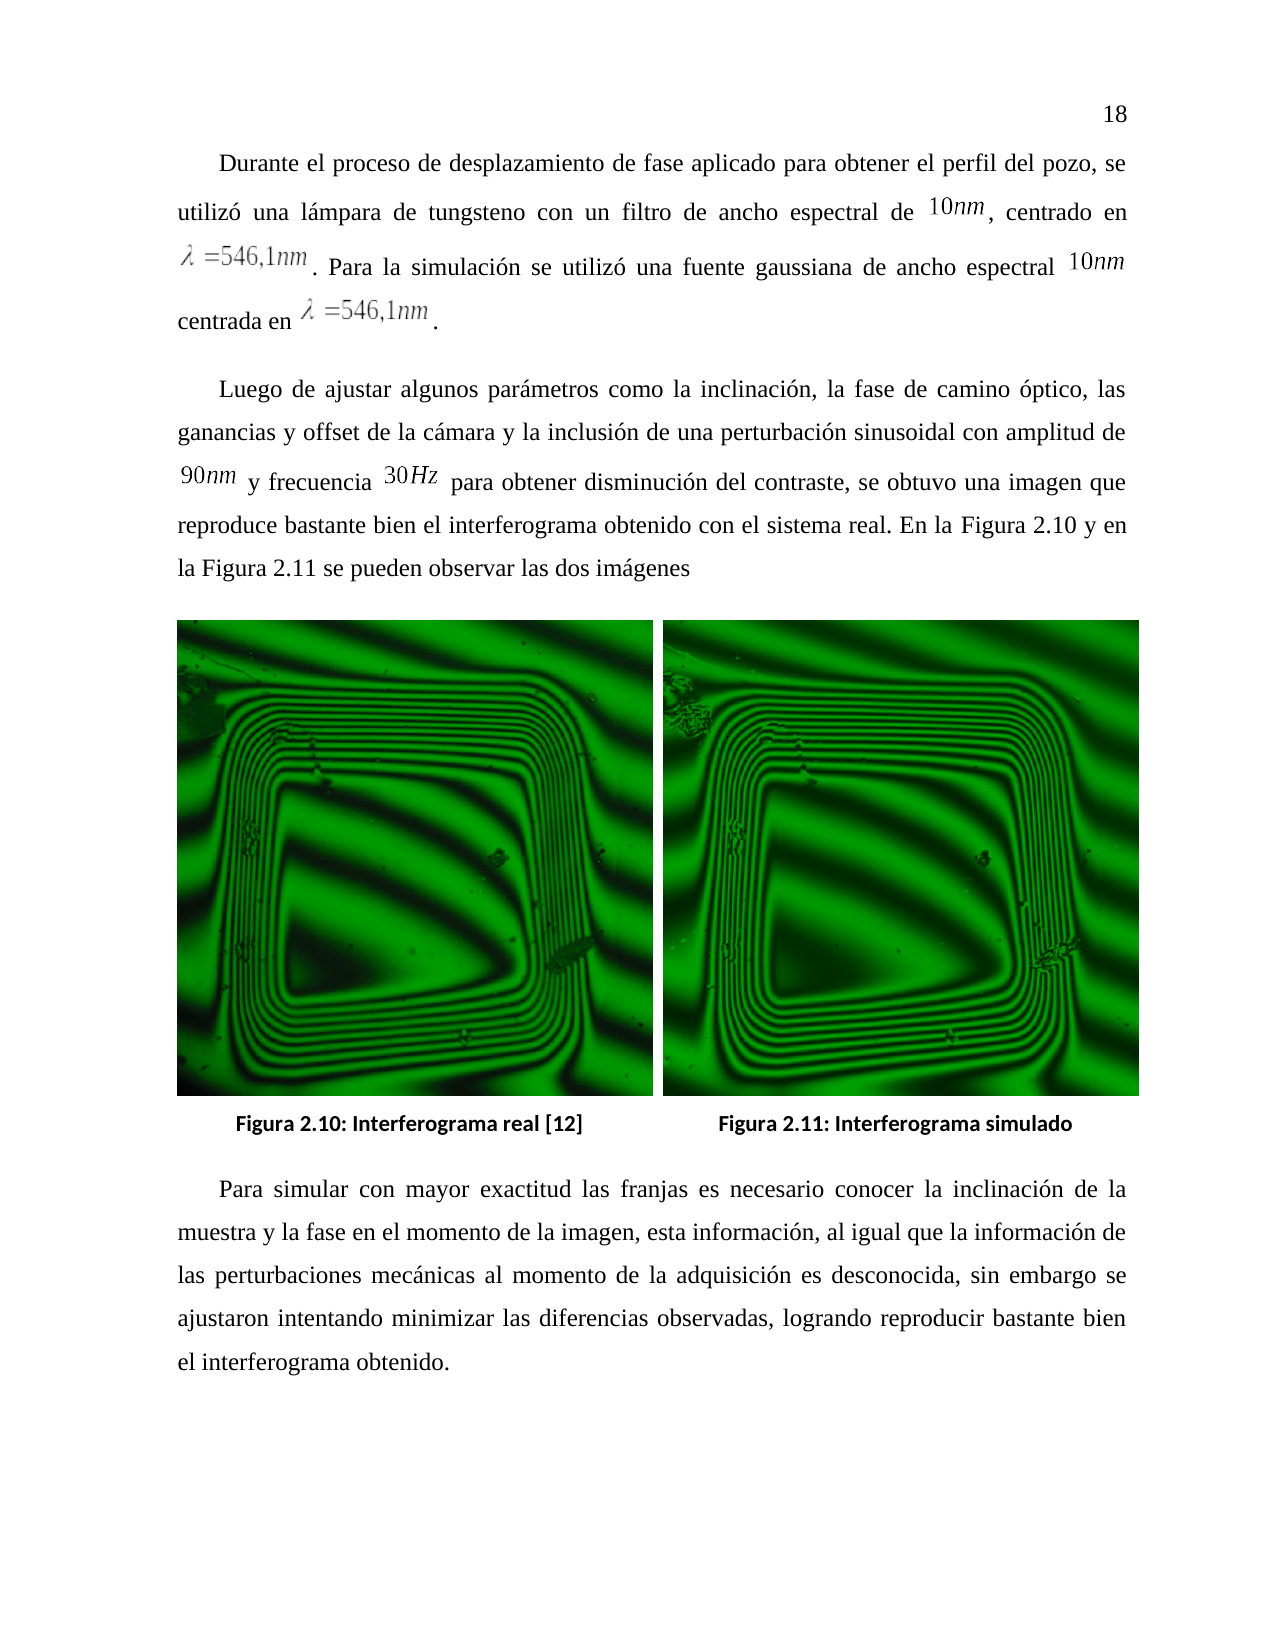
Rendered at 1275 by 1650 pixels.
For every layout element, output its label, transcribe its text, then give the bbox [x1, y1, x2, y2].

picture [663, 620, 1139, 1096]
text Durante el proceso de desplazamiento de fase aplicado para obtener el perfil del pozo, se utilizó una lámpara de tungsteno con un filtro de ancho espectral de , centrado en . Para la simulación se utilizó una fuente gaussiana de ancho espectral centrada en . [177, 148, 1127, 335]
text Para simular con mayor exactitud las franjas es necesario conocer la inclinación de la muestra y la fase en el momento de la imagen, esta información, al igual que la información de las perturbaciones mecánicas al momento de la adquisición es desconocida, sin embargo se ajustaron intentando minimizar las diferencias observadas, logrando reproducir bastante bien el interferograma obtenido. [177, 1174, 1127, 1375]
picture [177, 620, 653, 1096]
